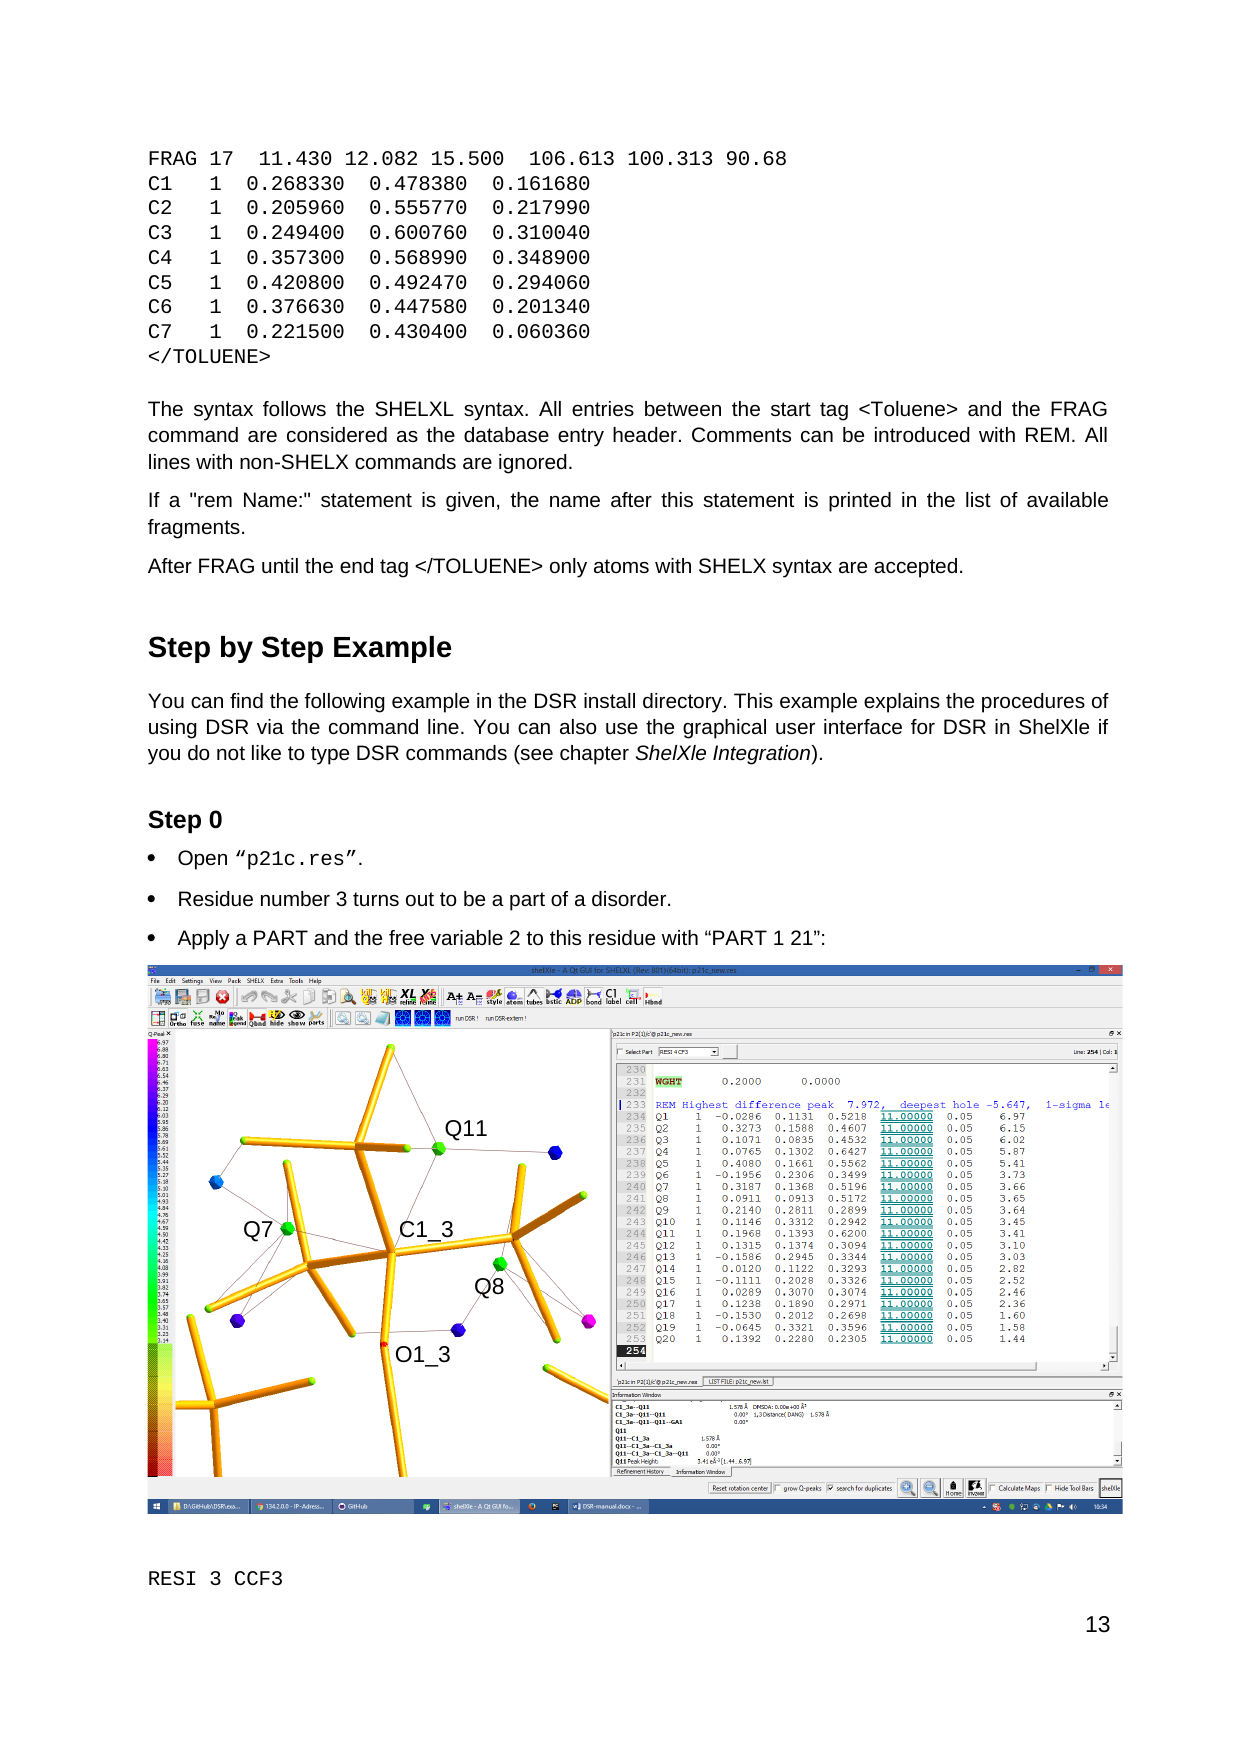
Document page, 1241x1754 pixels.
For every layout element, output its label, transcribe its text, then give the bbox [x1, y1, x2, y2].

text </TOLUENE> [148, 346, 1110, 370]
text C3 1 0.249400 0.600760 0.310040 [148, 222, 1110, 246]
text After FRAG until the end tag </TOLUENE> only atoms with SHELX syntax are accepted. [148, 553, 1110, 577]
text RESI 3 CCF3 [148, 1568, 1110, 1591]
text C5 1 0.420800 0.492470 0.294060 [148, 272, 1110, 295]
text If a "rem Name:" statement is given, the name after this statement is printed in the list of available fragments. [148, 488, 1110, 539]
text C6 1 0.376630 0.447580 0.201340 [148, 296, 1110, 320]
text Step by Step Example [148, 630, 1110, 663]
picture [147, 965, 1123, 1514]
text C4 1 0.357300 0.568990 0.348900 [148, 247, 1110, 271]
text Step 0 [148, 805, 1110, 834]
text Apply a PART and the free variable 2 to this residue with “PART 1 21”: [148, 926, 1110, 950]
text You can find the following example in the DSR install directory. This example explains the procedures of using DSR via the command line. You can also use the graphical user interface for DSR in ShelXle if you do not like to type DSR commands (see chapter ShelXle Integration). [148, 688, 1110, 765]
text The syntax follows the SHELXL syntax. All entries between the start tag <Toluene> and the FRAG command are considered as the database entry header. Comments can be introduced with REM. All lines with non-SHELX commands are ignored. [148, 397, 1110, 473]
text FRAG 17 11.430 12.082 15.500 106.613 100.313 90.68 [148, 148, 1110, 171]
text C2 1 0.205960 0.555770 0.217990 [148, 197, 1110, 221]
text C1 1 0.268330 0.478380 0.161680 [148, 172, 1110, 196]
text Residue number 3 turns out to be a part of a disorder. [148, 887, 1110, 911]
text Open “p21c.res”. [148, 846, 1110, 872]
text C7 1 0.221500 0.430400 0.060360 [148, 321, 1110, 345]
